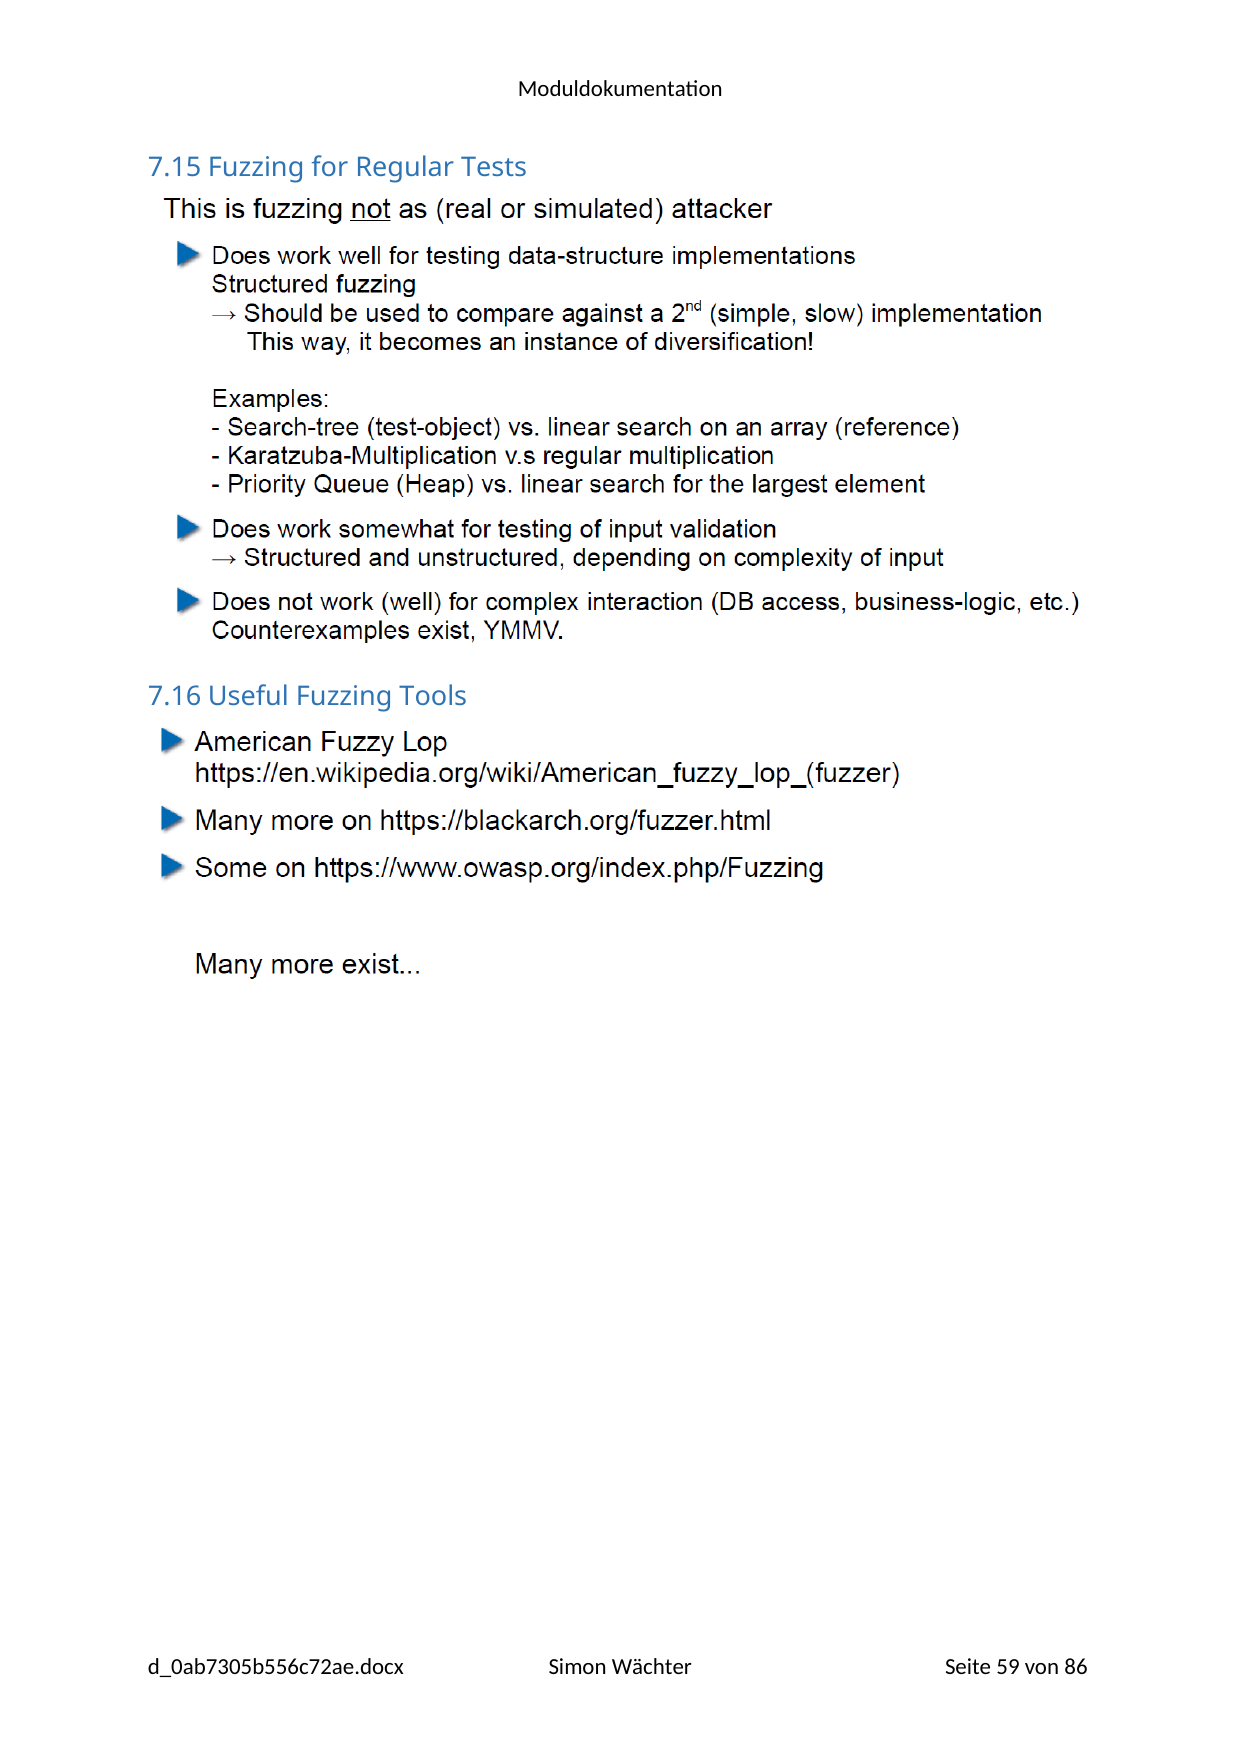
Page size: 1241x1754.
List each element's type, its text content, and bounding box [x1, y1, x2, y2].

subtitle Fuzzing for Regular Tests [148, 148, 1093, 184]
picture [147, 187, 1093, 658]
picture [147, 715, 1093, 1005]
subtitle Useful Fuzzing Tools [148, 676, 1093, 713]
